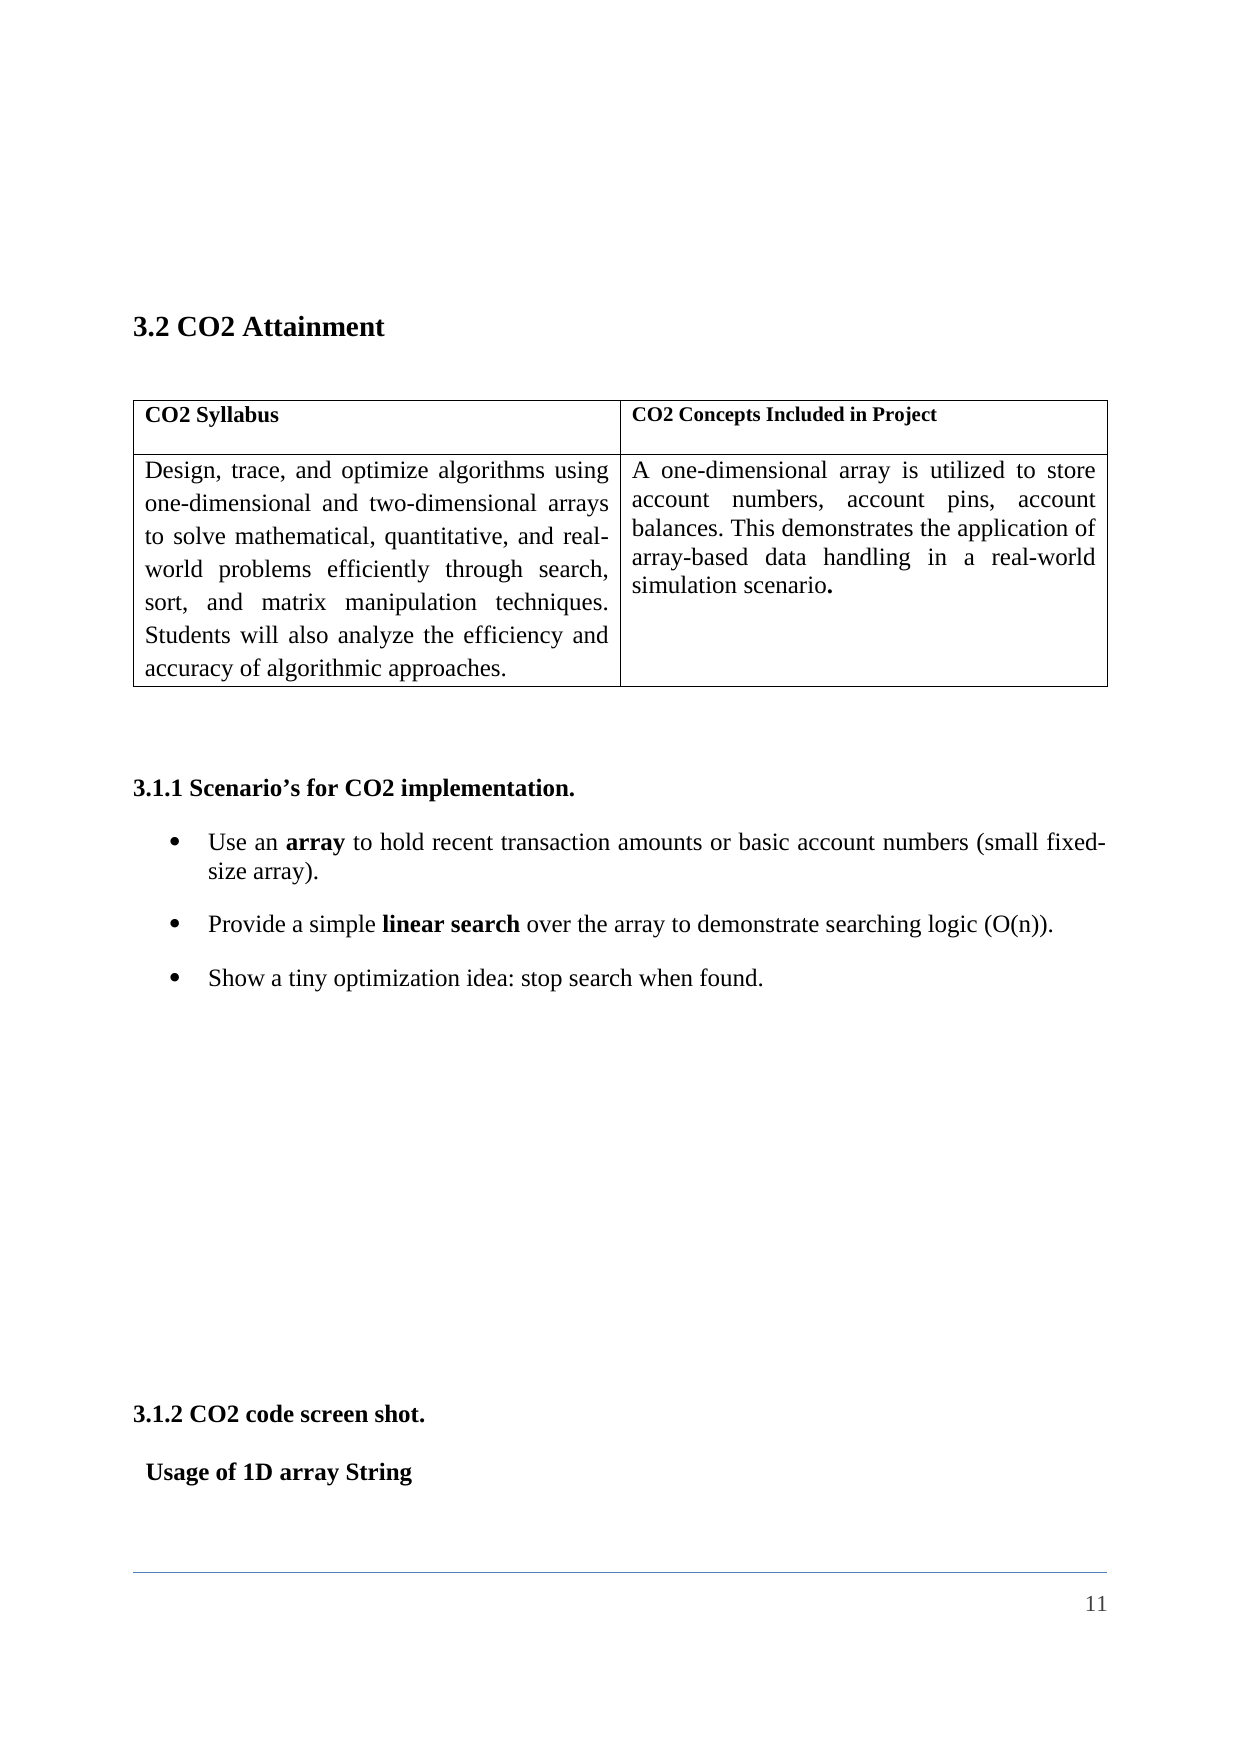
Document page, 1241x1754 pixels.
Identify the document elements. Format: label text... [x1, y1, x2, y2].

table_header CO2 Concepts Included in Project [621, 401, 1107, 454]
table_cell Design, trace, and optimize algorithms using one-dimensional and two-dimensional arrays to solve mathematical, quantitative, and real-world problems efficiently through search, sort, and matrix manipulation techniques. Students will also analyze the efficiency and accuracy of algorithmic approaches. [134, 455, 620, 686]
list Use an array to hold recent transaction amounts or basic account numbers (small fixed-size array). [170, 827, 1107, 884]
table_header CO2 Syllabus [134, 401, 620, 454]
text 3.2 CO2 Attainment [133, 309, 1107, 343]
text Usage of 1D array String [133, 1457, 1107, 1486]
text 3.1.2 CO2 code screen shot. [133, 1399, 1107, 1428]
list Provide a simple linear search over the array to demonstrate searching logic (O(n)). [170, 909, 1107, 938]
text 3.1.1 Scenario’s for CO2 implementation. [133, 773, 1107, 802]
list Show a tiny optimization idea: stop search when found. [170, 963, 1107, 992]
table_cell A one-dimensional array is utilized to store account numbers, account pins, account balances. This demonstrates the application of array-based data handling in a real-world simulation scenario. [621, 455, 1107, 686]
